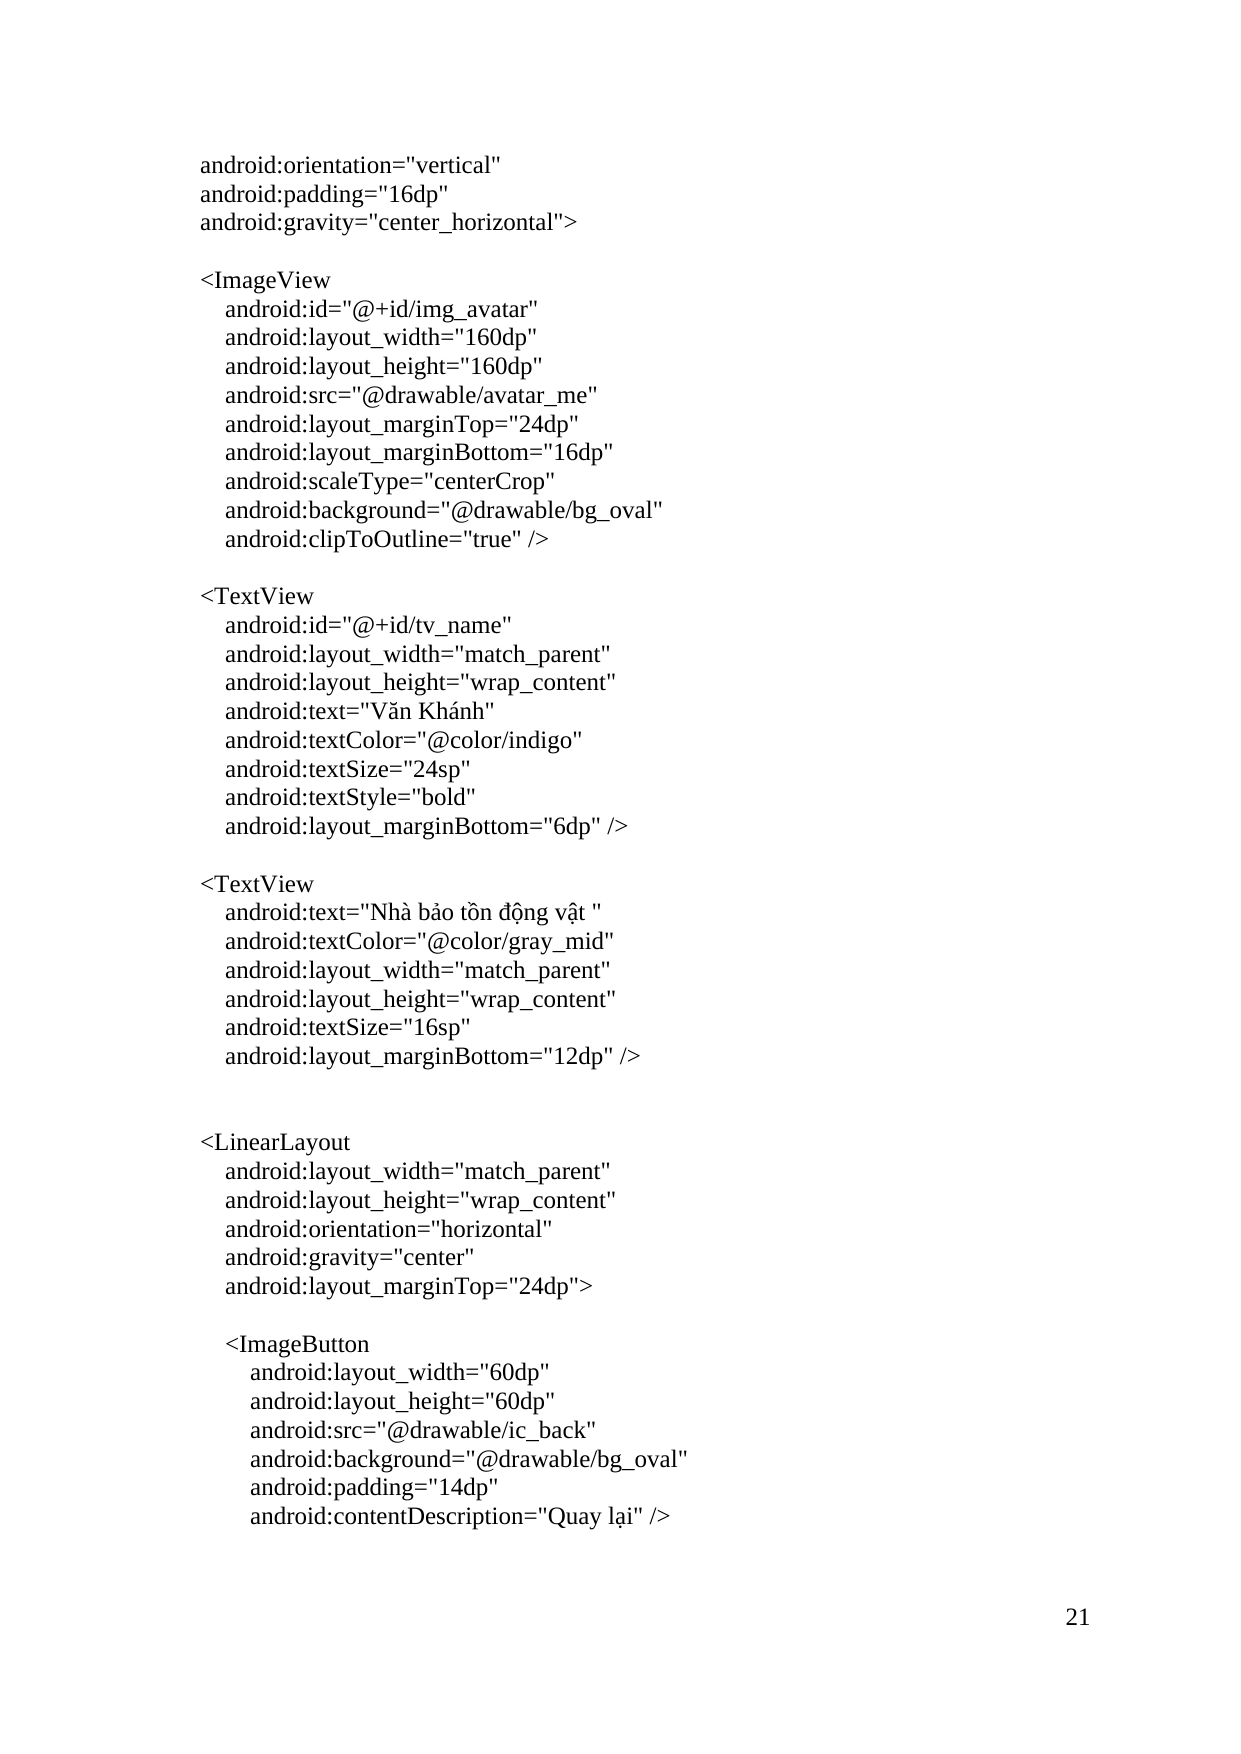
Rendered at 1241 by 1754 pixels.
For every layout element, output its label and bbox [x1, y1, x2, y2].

text [150, 150, 1090, 1587]
